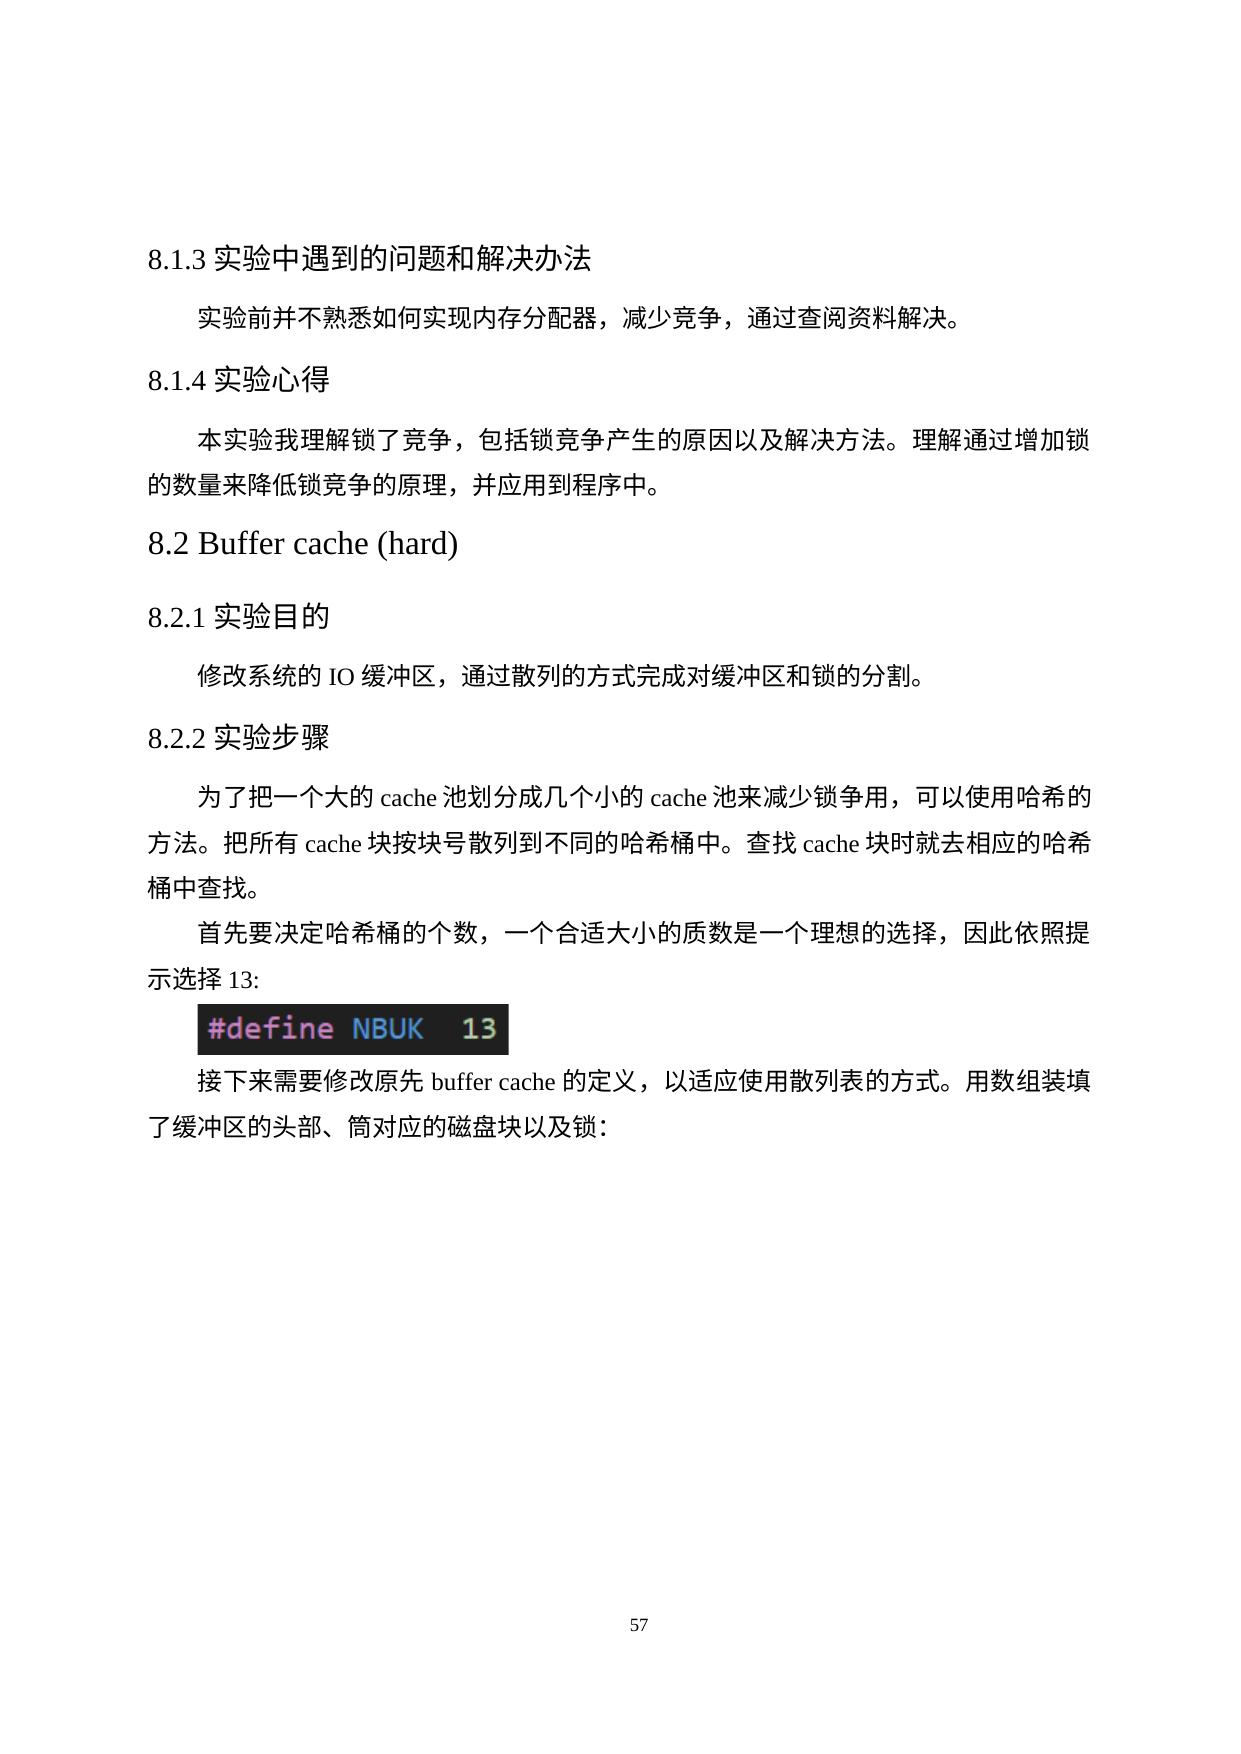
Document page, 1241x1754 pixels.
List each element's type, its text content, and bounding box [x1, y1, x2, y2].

text 实验前并不熟悉如何实现内存分配器，减少竞争，通过查阅资料解决。 [148, 299, 1092, 335]
text 接下来需要修改原先 buffer cache 的定义，以适应使用散列表的方式。用数组装填了缓冲区的头部、筒对应的磁盘块以及锁： [148, 1062, 1092, 1143]
text 本实验我理解锁了竞争，包括锁竞争产生的原因以及解决方法。理解通过增加锁的数量来降低锁竞争的原理，并应用到程序中。 [148, 420, 1092, 502]
text 为了把一个大的cache池划分成几个小的cache池来减少锁争用，可以使用哈希的方法。把所有cache块按块号散列到不同的哈希桶中。查找cache块时就去相应的哈希桶中查找。 [148, 778, 1092, 905]
text 修改系统的 IO 缓冲区，通过散列的方式完成对缓冲区和锁的分割。 [148, 657, 1092, 693]
text 首先要决定哈希桶的个数，一个合适大小的质数是一个理想的选择，因此依照提示选择13: [148, 914, 1092, 995]
subtitle Buffer cache (hard) [148, 523, 1092, 562]
subtitle 实验中遇到的问题和解决办法 [148, 235, 1092, 278]
subtitle 实验心得 [148, 357, 1092, 399]
subtitle 实验步骤 [148, 714, 1092, 757]
subtitle 实验目的 [148, 593, 1092, 636]
picture [197, 1004, 509, 1055]
